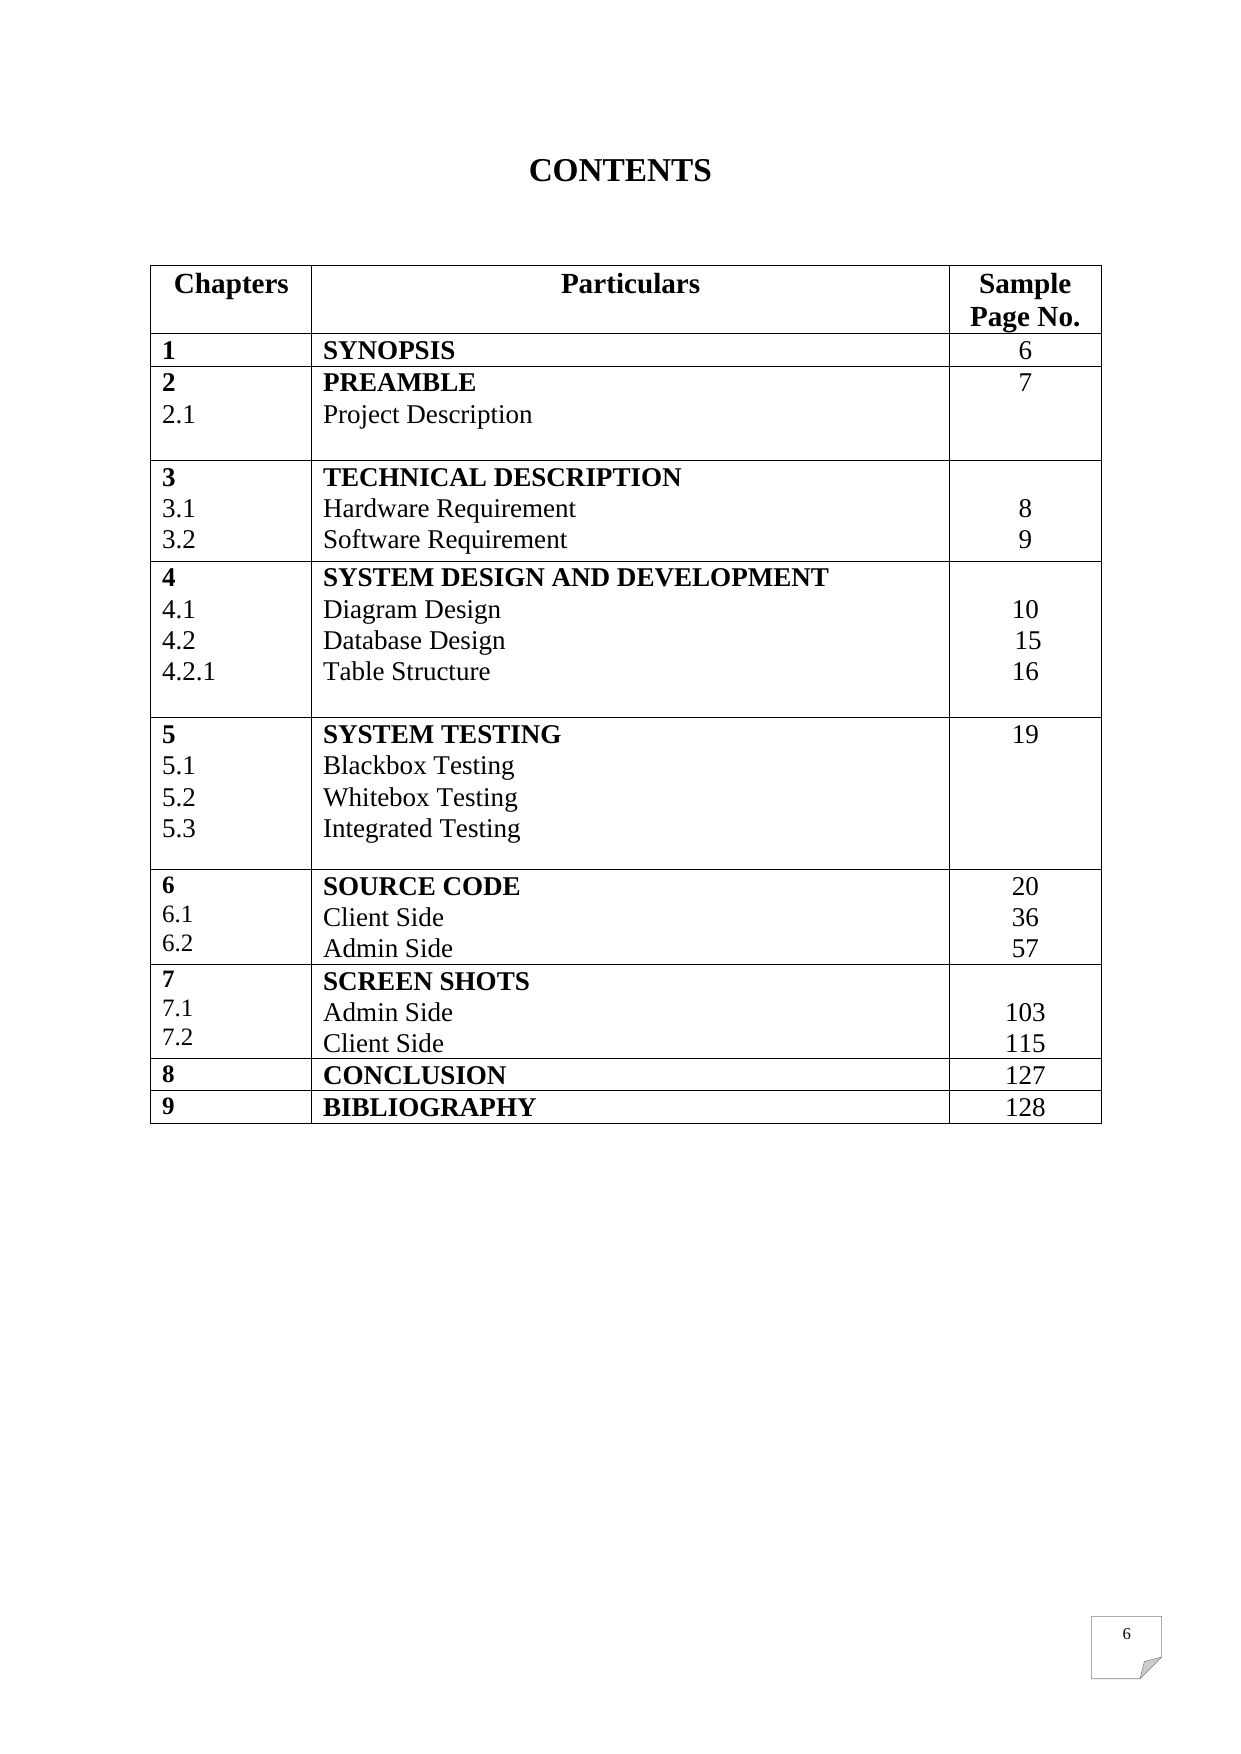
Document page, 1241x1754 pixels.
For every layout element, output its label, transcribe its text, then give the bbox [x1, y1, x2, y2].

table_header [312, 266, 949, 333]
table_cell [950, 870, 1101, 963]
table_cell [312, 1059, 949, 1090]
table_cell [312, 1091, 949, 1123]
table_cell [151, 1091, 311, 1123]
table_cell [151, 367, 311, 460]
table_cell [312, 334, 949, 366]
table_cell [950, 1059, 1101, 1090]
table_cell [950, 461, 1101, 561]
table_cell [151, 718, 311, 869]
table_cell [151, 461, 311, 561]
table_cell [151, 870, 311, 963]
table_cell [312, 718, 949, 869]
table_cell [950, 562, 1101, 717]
text CONTENTS [150, 150, 1090, 188]
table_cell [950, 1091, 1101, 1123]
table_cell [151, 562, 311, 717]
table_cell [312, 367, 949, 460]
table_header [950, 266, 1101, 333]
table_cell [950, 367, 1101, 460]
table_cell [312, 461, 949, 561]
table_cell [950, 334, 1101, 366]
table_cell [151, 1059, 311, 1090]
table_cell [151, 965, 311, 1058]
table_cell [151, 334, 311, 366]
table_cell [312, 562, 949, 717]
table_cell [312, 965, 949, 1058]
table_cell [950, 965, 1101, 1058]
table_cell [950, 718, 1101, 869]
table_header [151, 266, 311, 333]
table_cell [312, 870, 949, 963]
